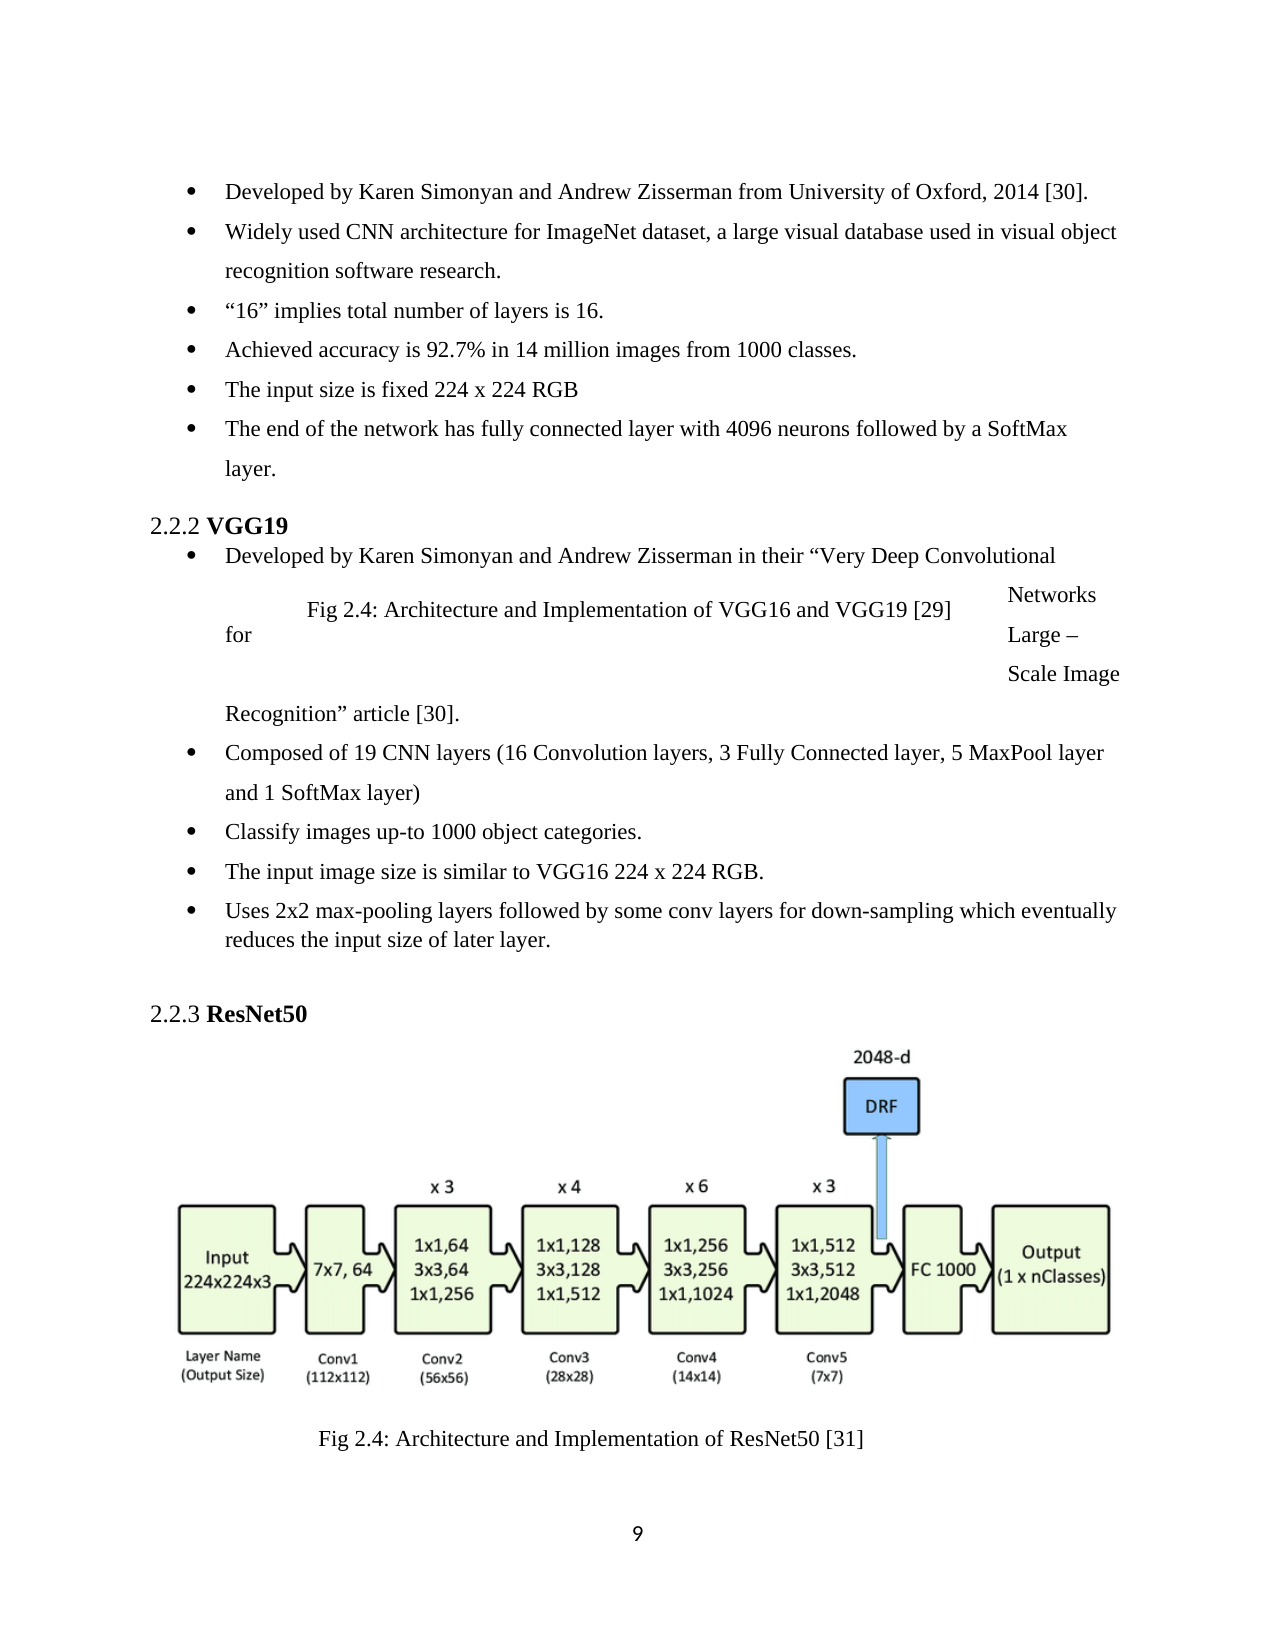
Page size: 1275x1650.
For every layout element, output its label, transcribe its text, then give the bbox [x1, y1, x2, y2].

list Developed by Karen Simonyan and Andrew Zisserman in their “Very Deep Convolutional Networks for Large – Scale Image Recognition” article [30]. [187, 542, 1125, 726]
subtitle 2.2.3 ResNet50 [150, 999, 1125, 1028]
list Widely used CNN architecture for ImageNet dataset, a large visual database used in visual object recognition software research. [187, 218, 1125, 284]
list Uses 2x2 max-pooling layers followed by some conv layers for down-sampling which eventually reduces the input size of later layer. [187, 897, 1125, 952]
list The end of the network has fully connected layer with 4096 neurons followed by a SoftMax layer. [187, 415, 1125, 481]
list Classify images up-to 1000 object categories. [187, 818, 1125, 845]
list The input image size is similar to VGG16 224 x 224 RGB. [187, 858, 1125, 884]
list Achieved accuracy is 92.7% in 14 million images from 1000 classes. [187, 336, 1125, 363]
list “16” implies total number of layers is 16. [187, 297, 1125, 323]
picture [150, 1030, 1125, 1398]
subtitle 2.2.2 VGG19 [150, 511, 1125, 540]
list The input size is fixed 224 x 224 RGB [187, 376, 1125, 402]
list Developed by Karen Simonyan and Andrew Zisserman from University of Oxford, 2014 [30]. [187, 178, 1125, 205]
list Composed of 19 CNN layers (16 Convolution layers, 3 Fully Connected layer, 5 MaxPool layer and 1 SoftMax layer) [187, 739, 1125, 805]
